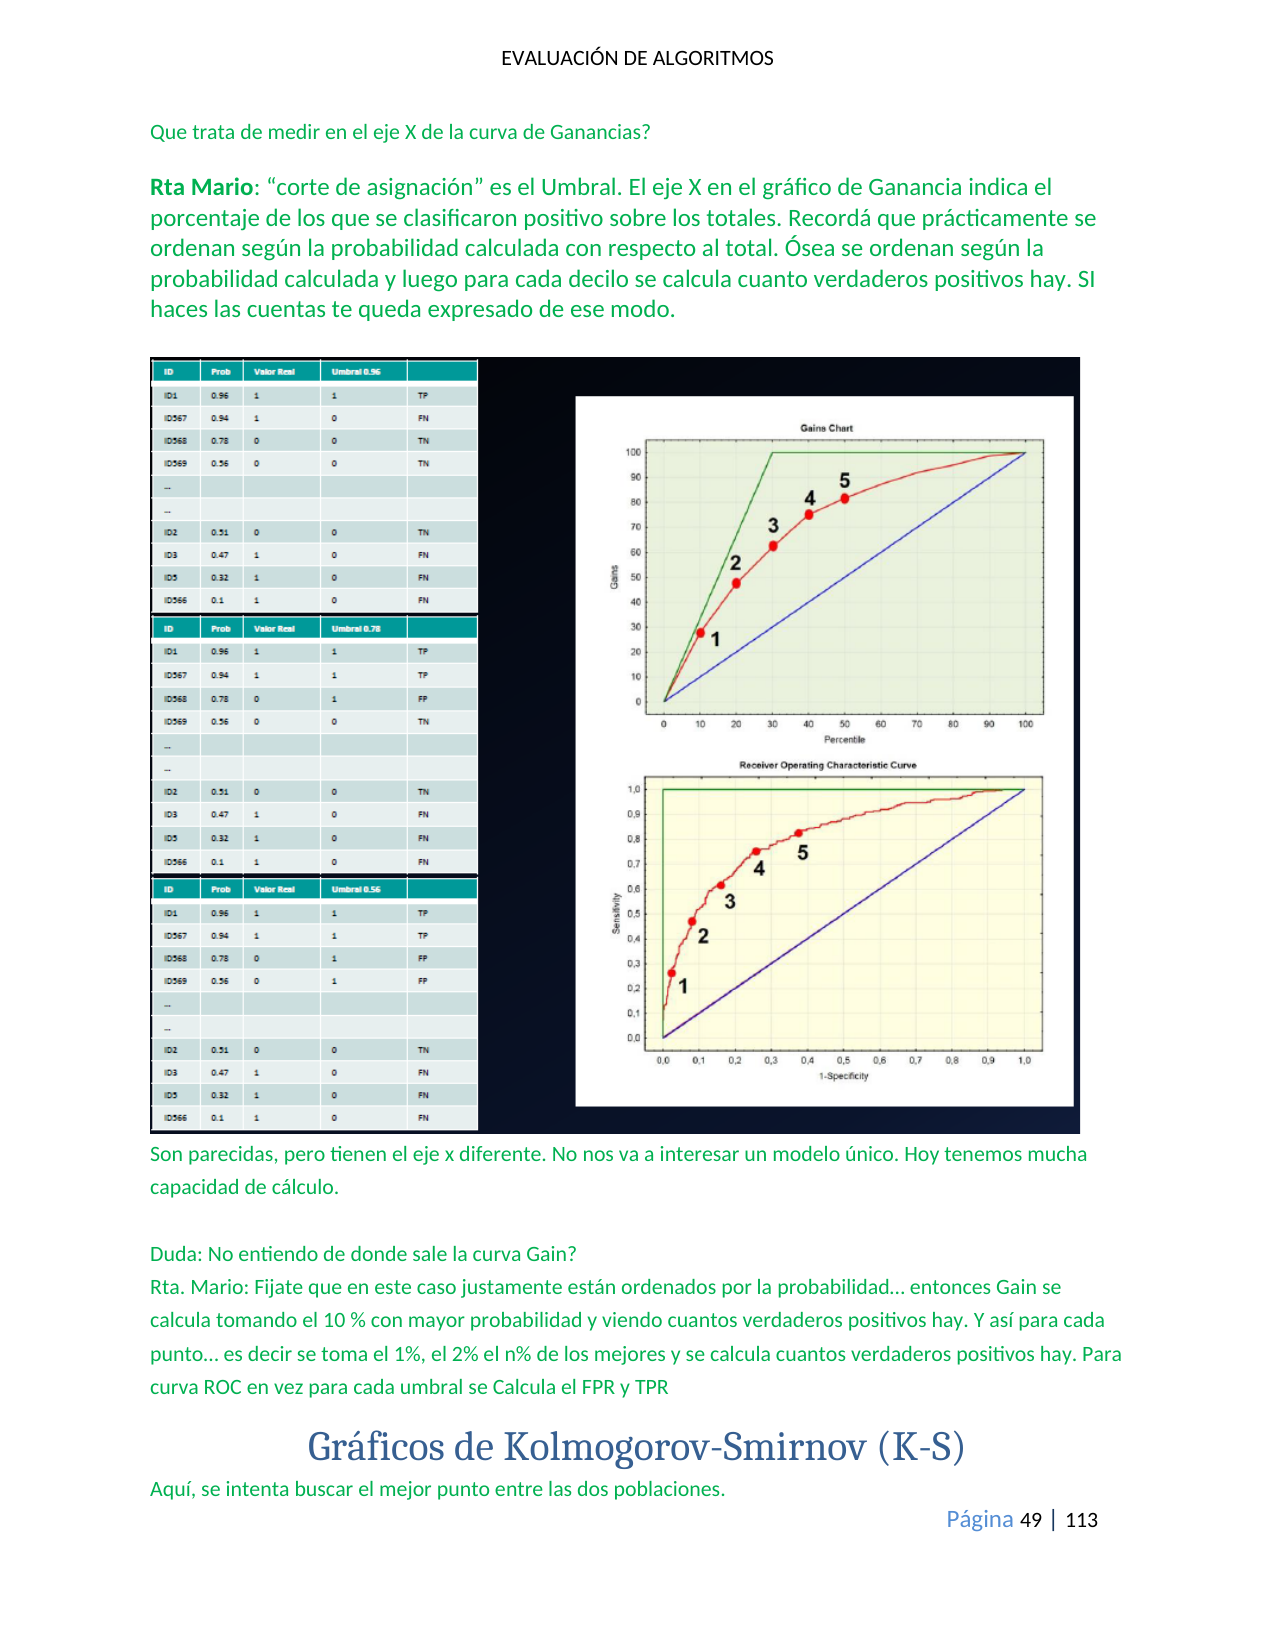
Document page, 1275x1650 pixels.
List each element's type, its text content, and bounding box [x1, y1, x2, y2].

picture [150, 357, 1081, 1134]
text Que trata de medir en el eje X de la curva de Ganancias? [150, 118, 1125, 145]
text Aquí, se intenta buscar el mejor punto entre las dos poblaciones. [150, 1475, 1125, 1502]
text Duda: No entiendo de donde sale la curva Gain? [150, 1240, 1125, 1267]
text Rta Mario: “corte de asignación” es el Umbral. El eje X en el gráfico de Ganancia indica el porcentaje de los que se clasificaron positivo sobre los totales. Recordá que prácticamente se ordenan según la probabilidad calculada con respecto al total. Ósea se ordenan según la probabilidad calculada y luego para cada decilo se calcula cuanto verdaderos positivos hay. SI haces las cuentas te queda expresado de ese modo. [150, 172, 1125, 324]
text Rta. Mario: Fijate que en este caso justamente están ordenados por la probabilidad… entonces Gain se calcula tomando el 10 % con mayor probabilidad y viendo cuantos verdaderos positivos hay. Y así para cada punto… es decir se toma el 1%, el 2% el n% de los mejores y se calcula cuantos verdaderos positivos hay. Para curva ROC en vez para cada umbral se Calcula el FPR y TPR [150, 1273, 1125, 1400]
text Son parecidas, pero tienen el eje x diferente. No nos va a interesar un modelo único. Hoy tenemos mucha capacidad de cálculo. [150, 1140, 1125, 1200]
subtitle Gráficos de Kolmogorov-Smirnov (K-S) [150, 1423, 1125, 1471]
